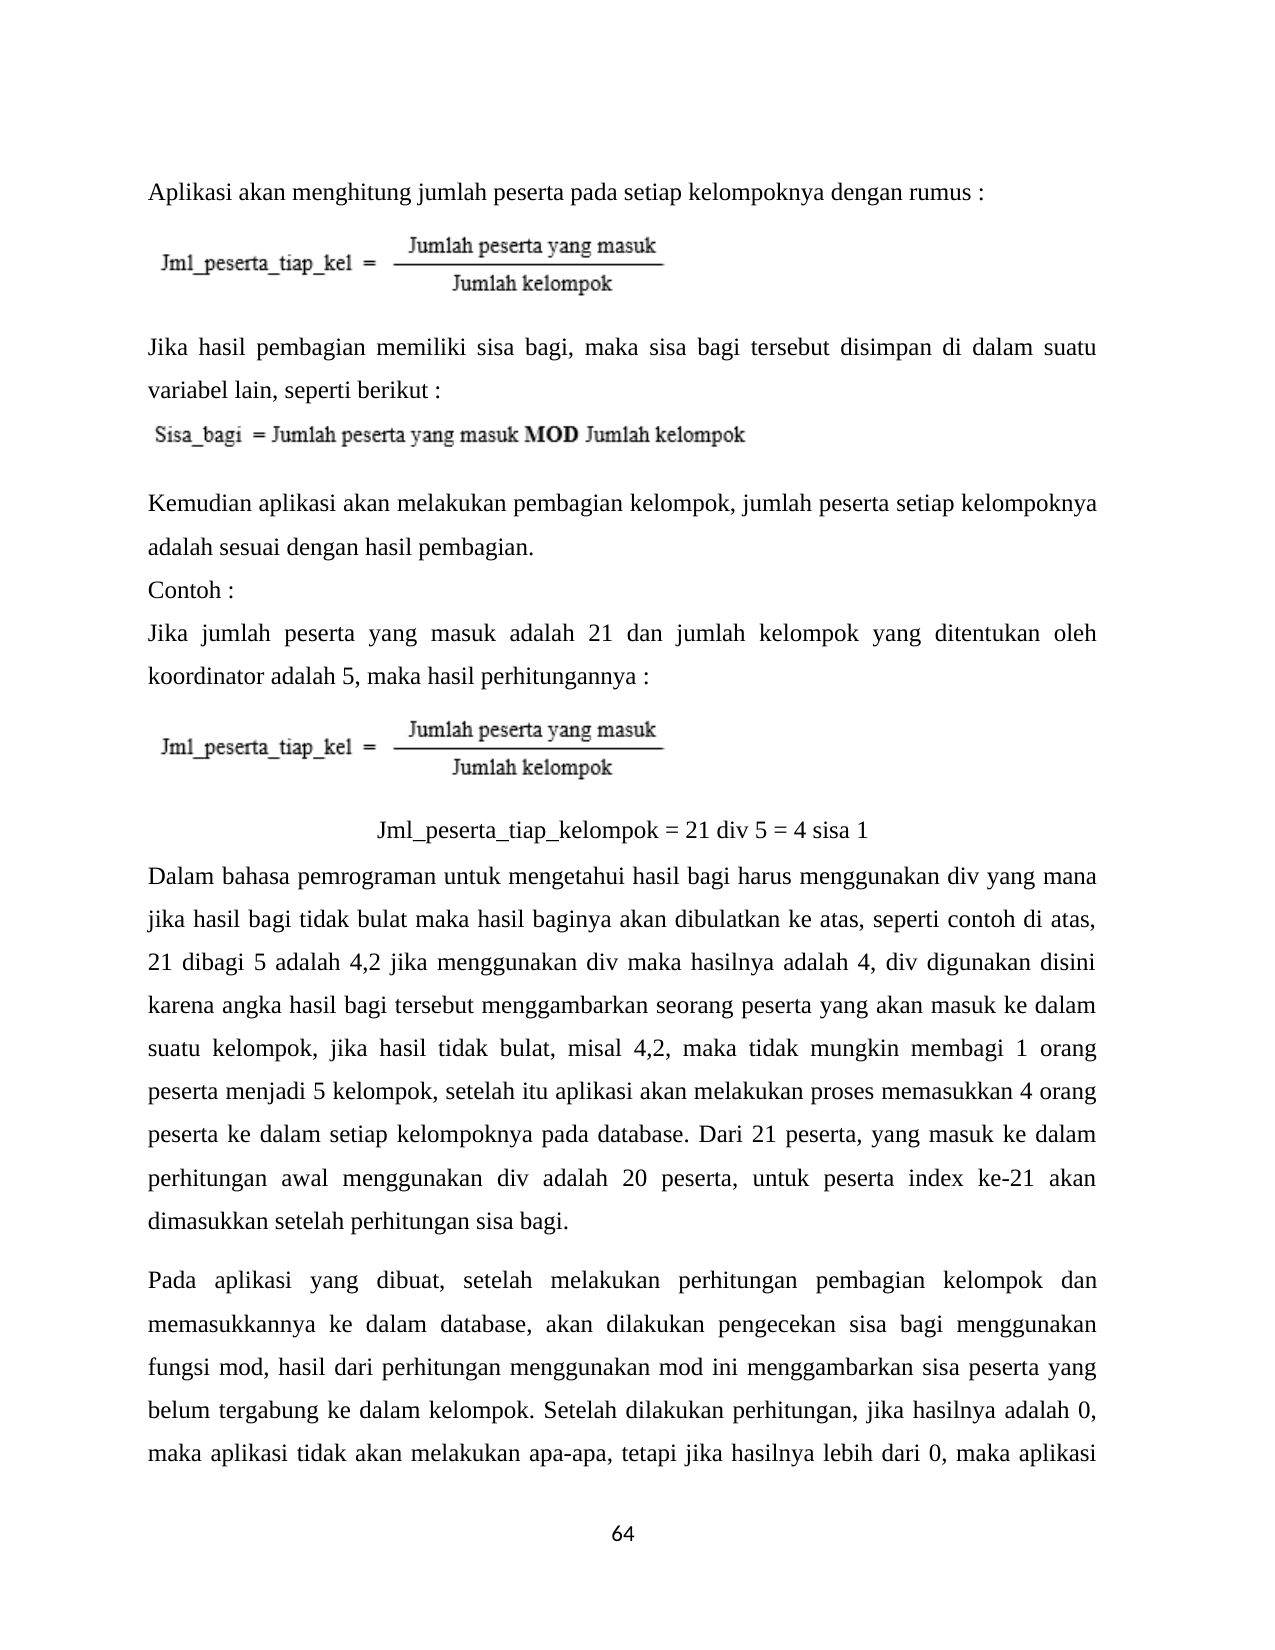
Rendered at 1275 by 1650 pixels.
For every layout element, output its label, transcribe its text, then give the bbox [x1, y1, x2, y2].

text Jika hasil pembagian memiliki sisa bagi, maka sisa bagi tersebut disimpan di dalam suatu variabel lain, seperti berikut : [148, 332, 1098, 403]
text Aplikasi akan menghitung jumlah peserta pada setiap kelompoknya dengan rumus : [148, 177, 1098, 206]
text Contoh : [148, 575, 1098, 603]
text Dalam bahasa pemrograman untuk mengetahui hasil bagi harus menggunakan div yang mana jika hasil bagi tidak bulat maka hasil baginya akan dibulatkan ke atas, seperti contoh di atas, 21 dibagi 5 adalah 4,2 jika menggunakan div maka hasilnya adalah 4, div digunakan disini karena angka hasil bagi tersebut menggambarkan seorang peserta yang akan masuk ke dalam suatu kelompok, jika hasil tidak bulat, misal 4,2, maka tidak mungkin membagi 1 orang peserta menjadi 5 kelompok, setelah itu aplikasi akan melakukan proses memasukkan 4 orang peserta ke dalam setiap kelompoknya pada database. Dari 21 peserta, yang masuk ke dalam perhitungan awal menggunakan div adalah 20 peserta, untuk peserta index ke-21 akan dimasukkan setelah perhitungan sisa bagi. [148, 861, 1098, 1234]
text Jika jumlah peserta yang masuk adalah 21 dan jumlah kelompok yang ditentukan oleh koordinator adalah 5, maka hasil perhitungannya : [148, 618, 1098, 690]
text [148, 1266, 1098, 1467]
picture [147, 417, 755, 458]
picture [147, 704, 684, 797]
picture [147, 220, 684, 313]
text Jml_peserta_tiap_kelompok = 21 div 5 = 4 sisa 1 [148, 815, 1098, 844]
text Kemudian aplikasi akan melakukan pembagian kelompok, jumlah peserta setiap kelompoknya adalah sesuai dengan hasil pembagian. [148, 488, 1098, 560]
